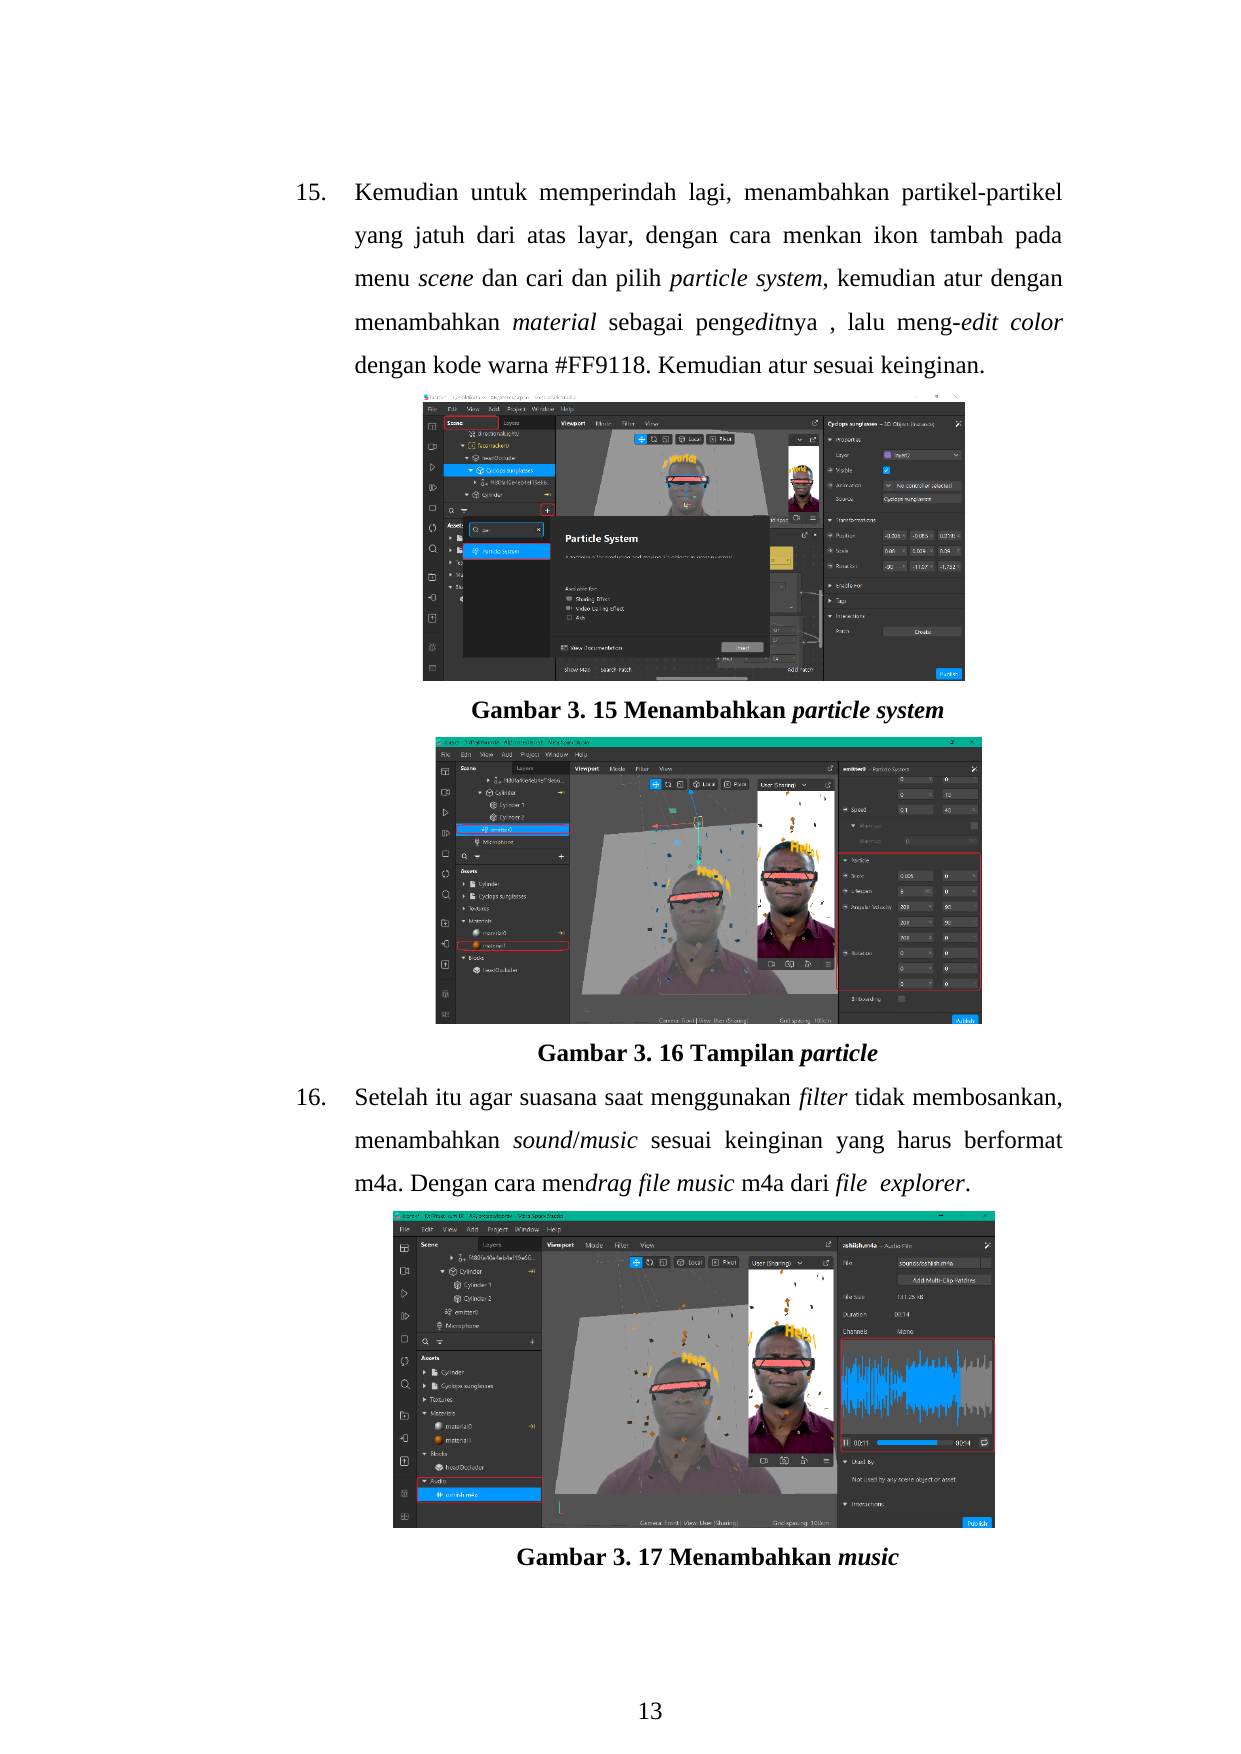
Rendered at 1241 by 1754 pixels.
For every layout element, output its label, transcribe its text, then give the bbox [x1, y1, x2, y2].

picture [435, 737, 982, 1024]
list Setelah itu agar suasana saat menggunakan filter tidak membosankan, menambahkan sound/music sesuai keinginan yang harus berformat m4a. Dengan cara mendrag file music m4a dari file explorer. [295, 1082, 1063, 1197]
picture [393, 1211, 995, 1528]
picture [422, 392, 965, 681]
list Kemudian untuk memperindah lagi, menambahkan partikel-partikel yang jatuh dari atas layar, dengan cara menkan ikon tambah pada menu scene dan cari dan pilih particle system, kemudian atur dengan menambahkan material sebagai pengeditnya , lalu meng-edit color dengan kode warna #FF9118. Kemudian atur sesuai keinginan. [295, 177, 1063, 378]
